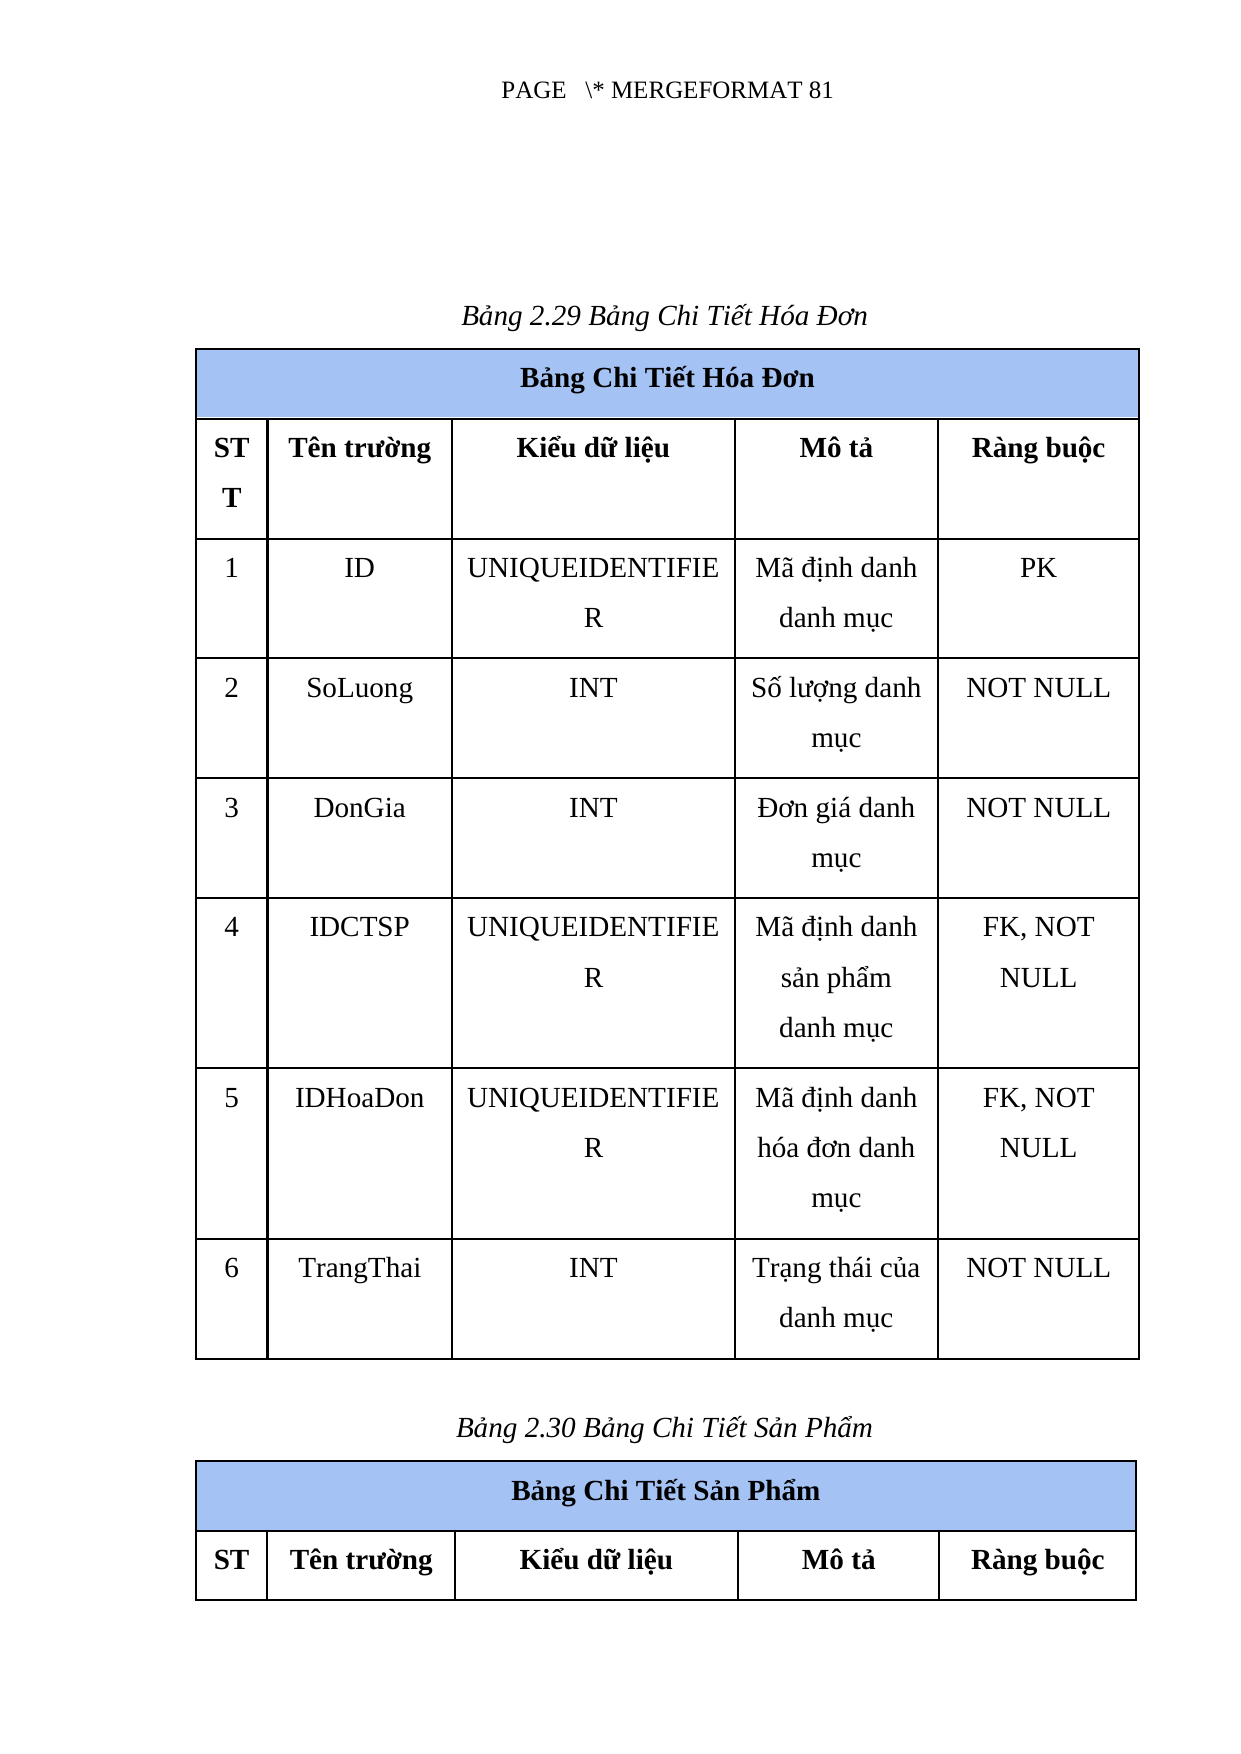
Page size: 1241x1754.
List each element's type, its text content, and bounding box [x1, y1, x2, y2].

table_cell UNIQUEIDENTIFIER [453, 540, 734, 657]
table_cell FK, NOT NULL [939, 1069, 1138, 1237]
table_cell 5 [197, 1069, 266, 1237]
table_cell 1 [197, 540, 266, 657]
table_cell TrangThai [269, 1240, 451, 1357]
table_cell Mã định danh hóa đơn danh mục [736, 1069, 937, 1237]
table_cell INT [453, 1240, 734, 1357]
table_cell INT [453, 659, 734, 777]
table_cell NOT NULL [939, 659, 1138, 777]
table_cell PK [939, 540, 1138, 657]
table_cell FK, NOT NULL [939, 899, 1138, 1067]
table_cell Kiểu dữ liệu [456, 1532, 737, 1599]
table_cell Mô tả [736, 420, 937, 537]
table_cell Ràng buộc [940, 1532, 1135, 1599]
table_cell ID [269, 540, 451, 657]
table_cell Mã định danh danh mục [736, 540, 937, 657]
table_cell 6 [197, 1240, 266, 1357]
table_cell 4 [197, 899, 266, 1067]
table_cell Mã định danh sản phẩm danh mục [736, 899, 937, 1067]
table_cell Tên trường [269, 420, 451, 537]
table_cell INT [453, 779, 734, 897]
table_cell 3 [197, 779, 266, 897]
table_cell UNIQUEIDENTIFIER [453, 899, 734, 1067]
table_cell Ràng buộc [939, 420, 1138, 537]
table_cell SoLuong [269, 659, 451, 777]
table_cell DonGia [269, 779, 451, 897]
table_cell Đơn giá danh mục [736, 779, 937, 897]
table_cell STT [197, 420, 266, 537]
table_cell Mô tả [739, 1532, 938, 1599]
table_cell STT [197, 1532, 266, 1599]
table_cell Trạng thái của danh mục [736, 1240, 937, 1357]
table_cell 2 [197, 659, 266, 777]
table_header Bảng Chi Tiết Hóa Đơn [197, 350, 1138, 417]
table_cell UNIQUEIDENTIFIER [453, 1069, 734, 1237]
table_cell Số lượng danh mục [736, 659, 937, 777]
table_cell IDCTSP [269, 899, 451, 1067]
table_cell NOT NULL [939, 1240, 1138, 1357]
text Bảng 2.29 Bảng Chi Tiết Hóa Đơn [207, 298, 1122, 331]
text Bảng 2.30 Bảng Chi Tiết Sản Phẩm [207, 1410, 1122, 1443]
table_cell NOT NULL [939, 779, 1138, 897]
table_header Bảng Chi Tiết Sản Phẩm [197, 1462, 1135, 1530]
table_cell Kiểu dữ liệu [453, 420, 734, 537]
table_cell IDHoaDon [269, 1069, 451, 1237]
table_cell Tên trường [268, 1532, 454, 1599]
